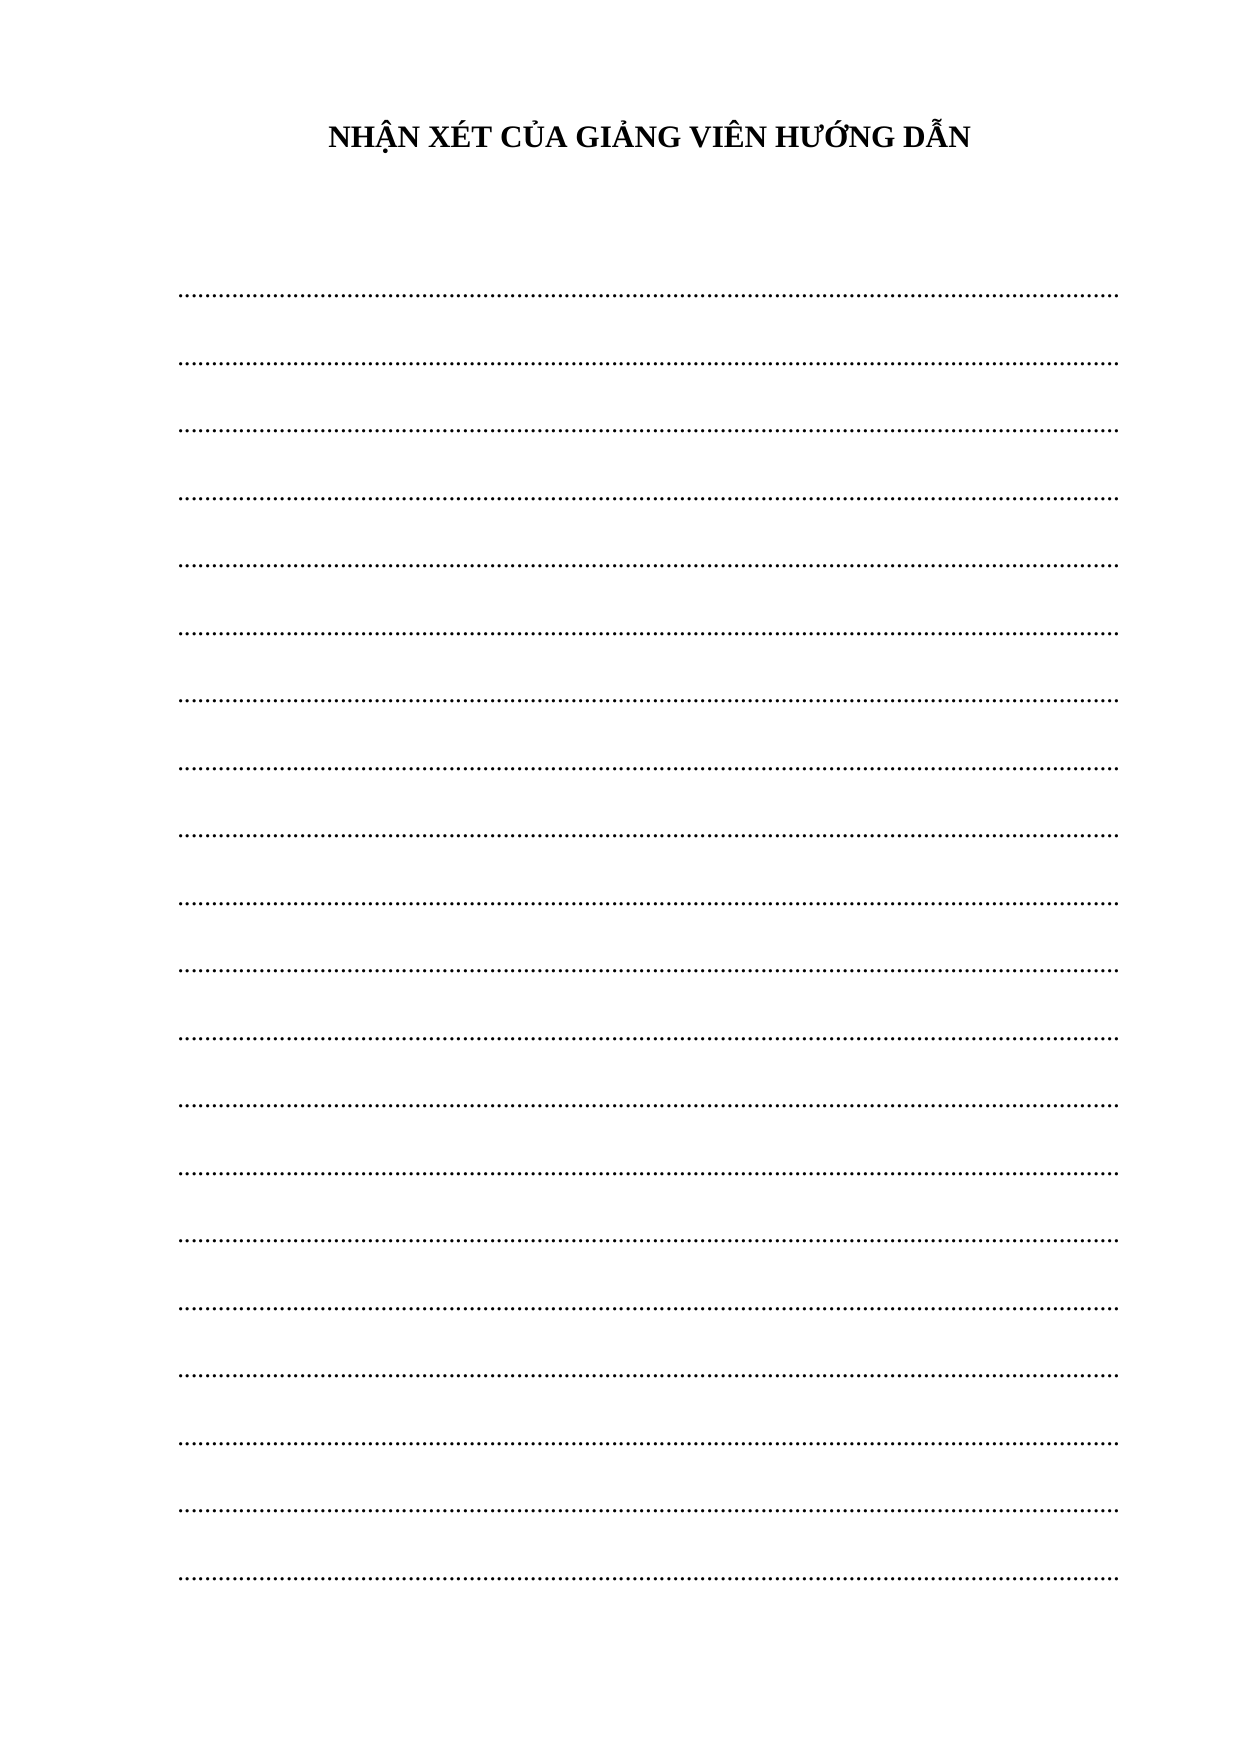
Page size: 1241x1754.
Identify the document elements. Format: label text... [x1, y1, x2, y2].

text NHẬN XÉT CỦA GIẢNG VIÊN HƯỚNG DẪN [177, 118, 1122, 154]
